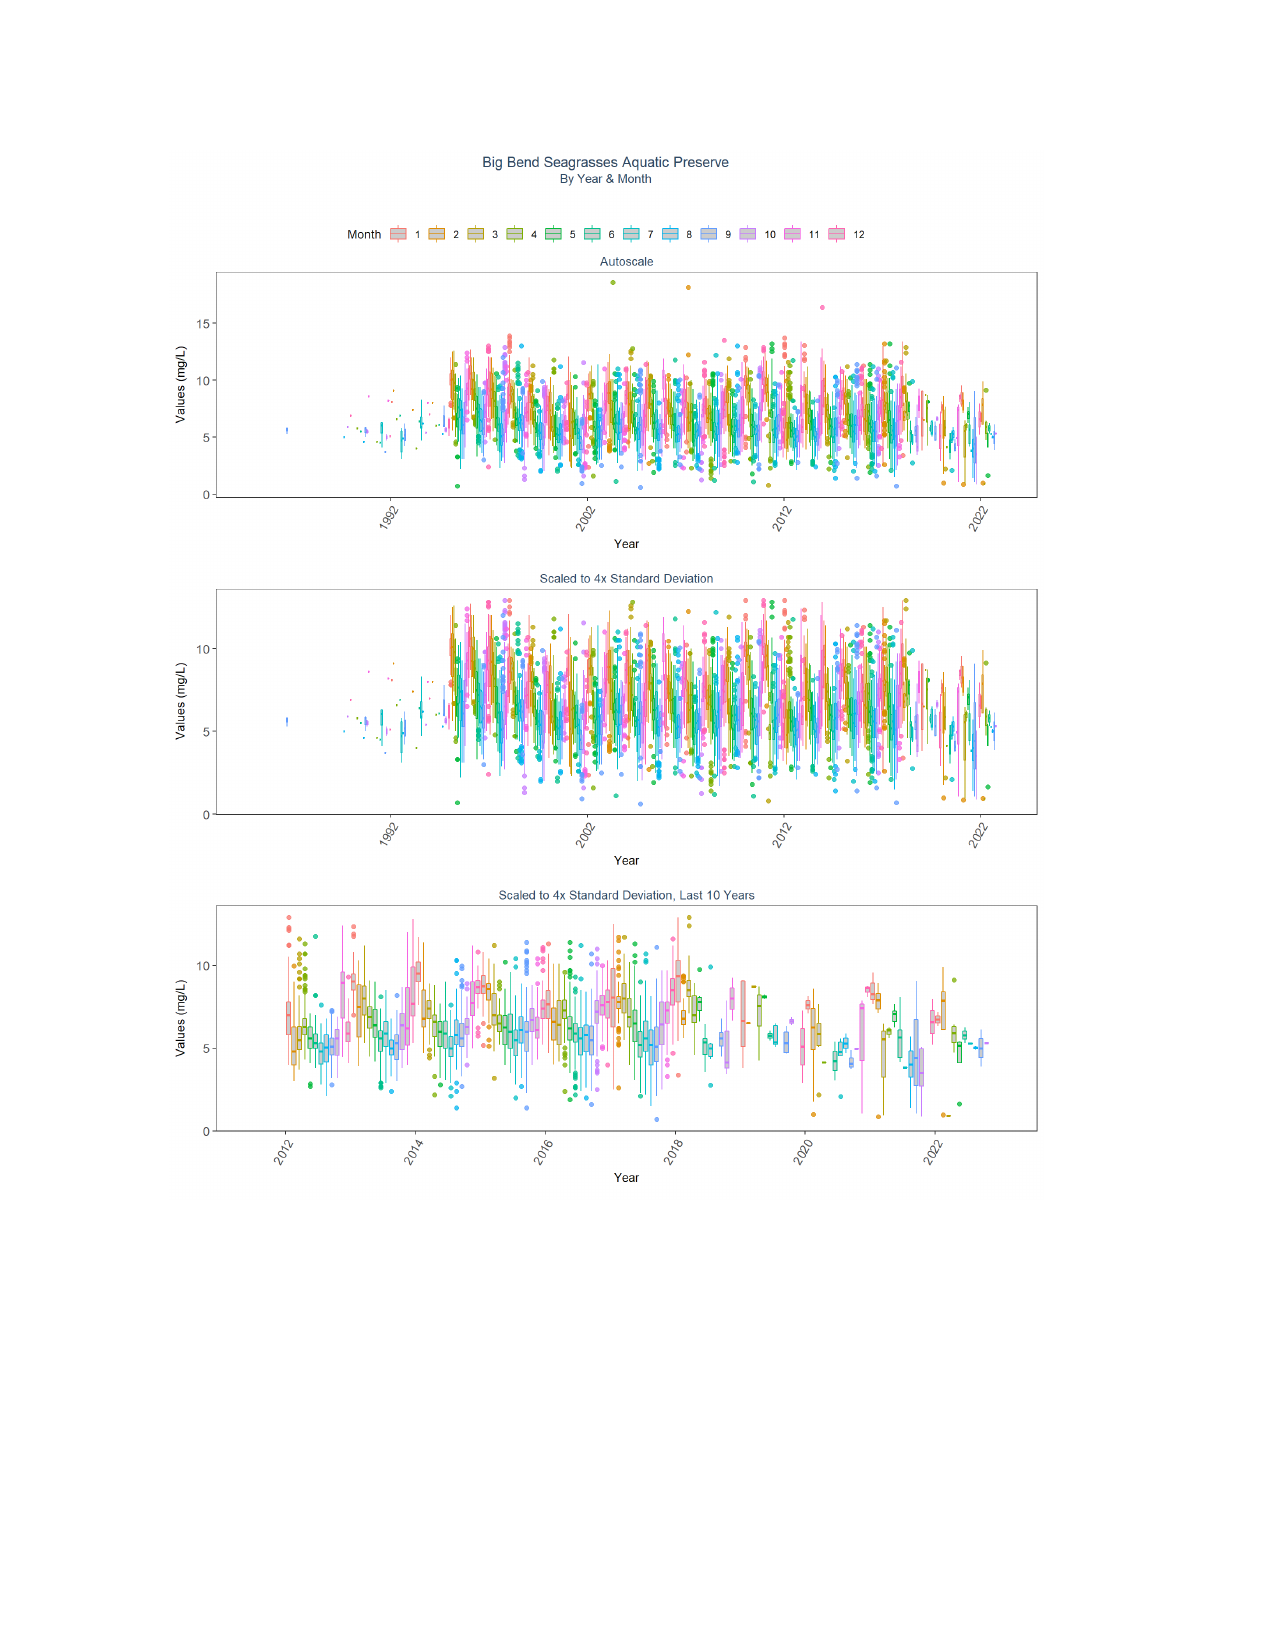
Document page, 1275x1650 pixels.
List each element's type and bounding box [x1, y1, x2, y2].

picture [168, 150, 1044, 1200]
